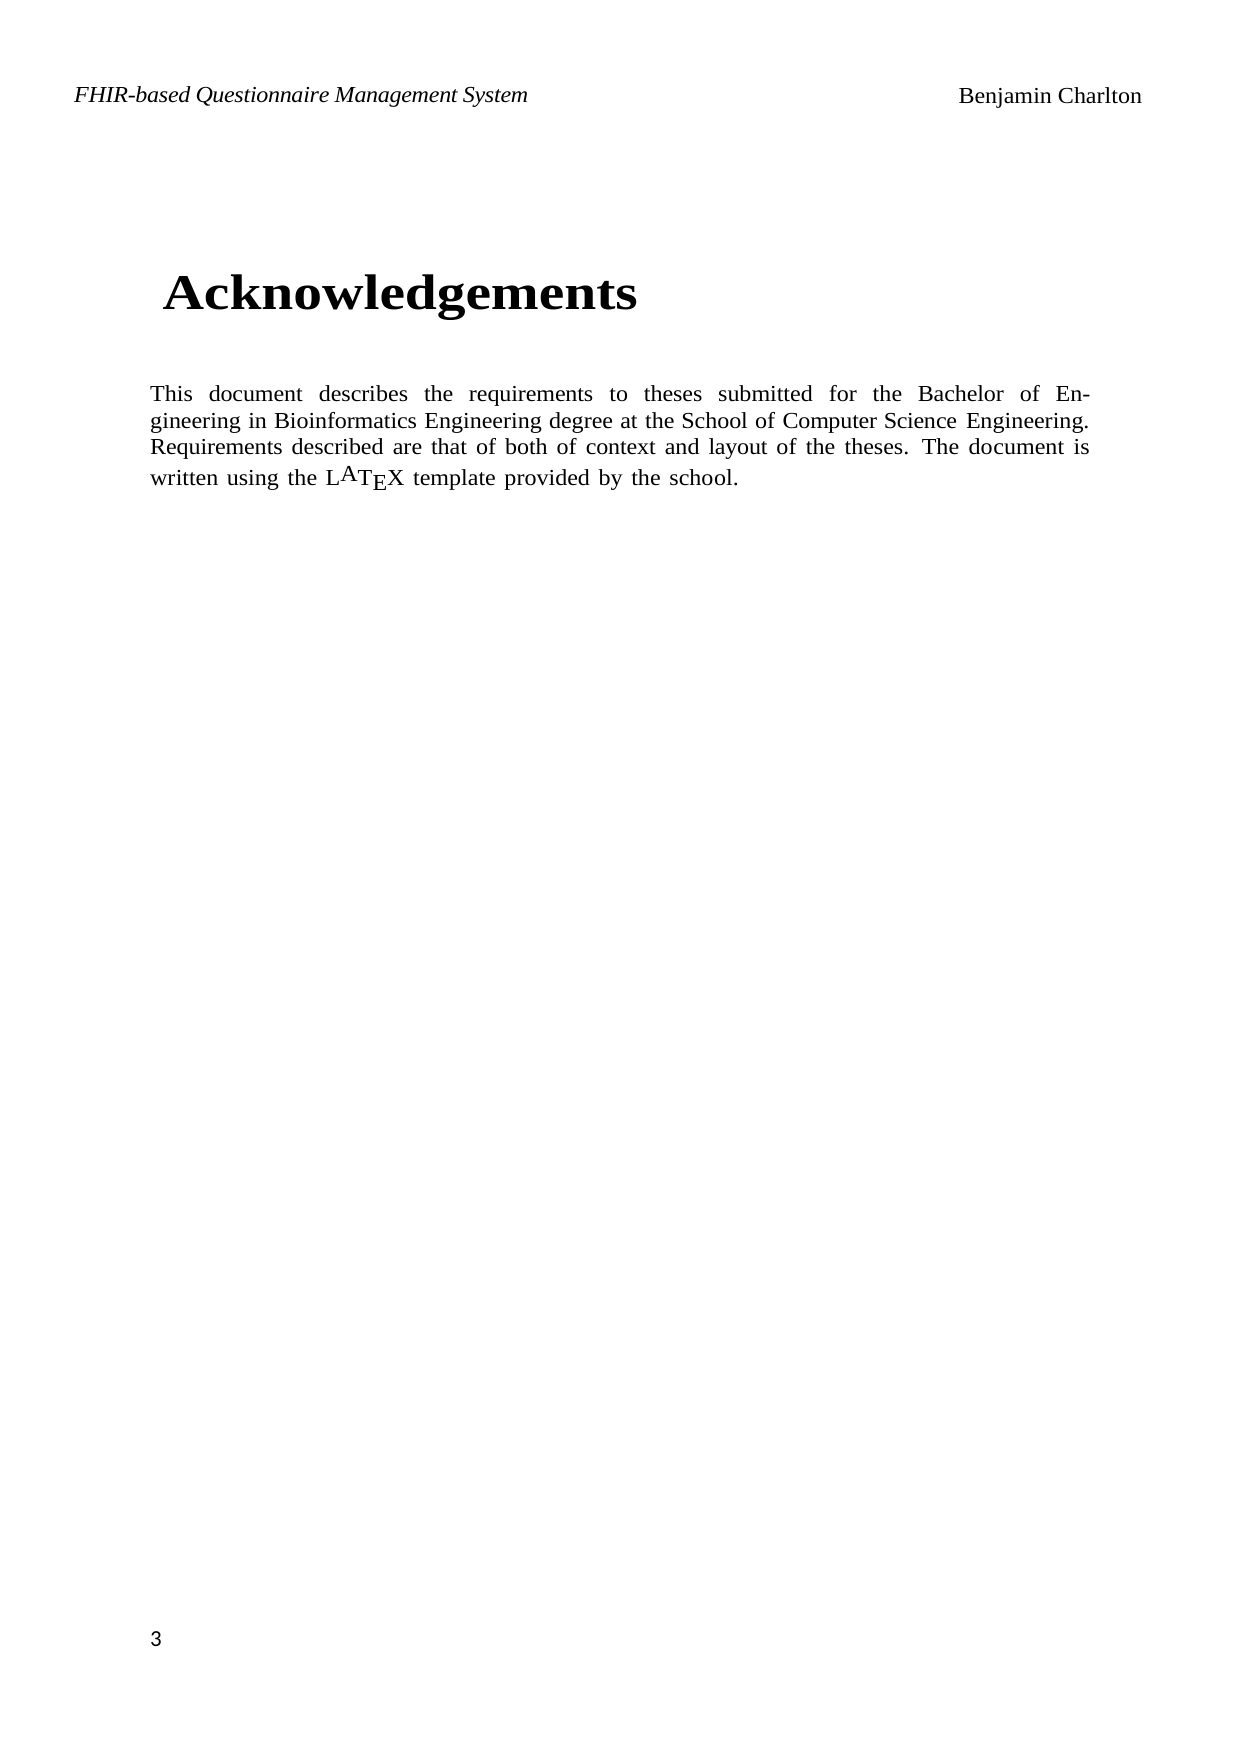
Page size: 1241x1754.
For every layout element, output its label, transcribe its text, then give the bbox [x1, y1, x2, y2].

text This document describes the requirements to theses submitted for the Bachelor of En- gineering in Bioinformatics Engineering degree at the School of Computer Science Engineering. Requirements described are that of both of context and layout of the theses. The document is written using the LATEX template provided by the school. [150, 381, 1090, 495]
subtitle Acknowledgements [162, 263, 1090, 321]
